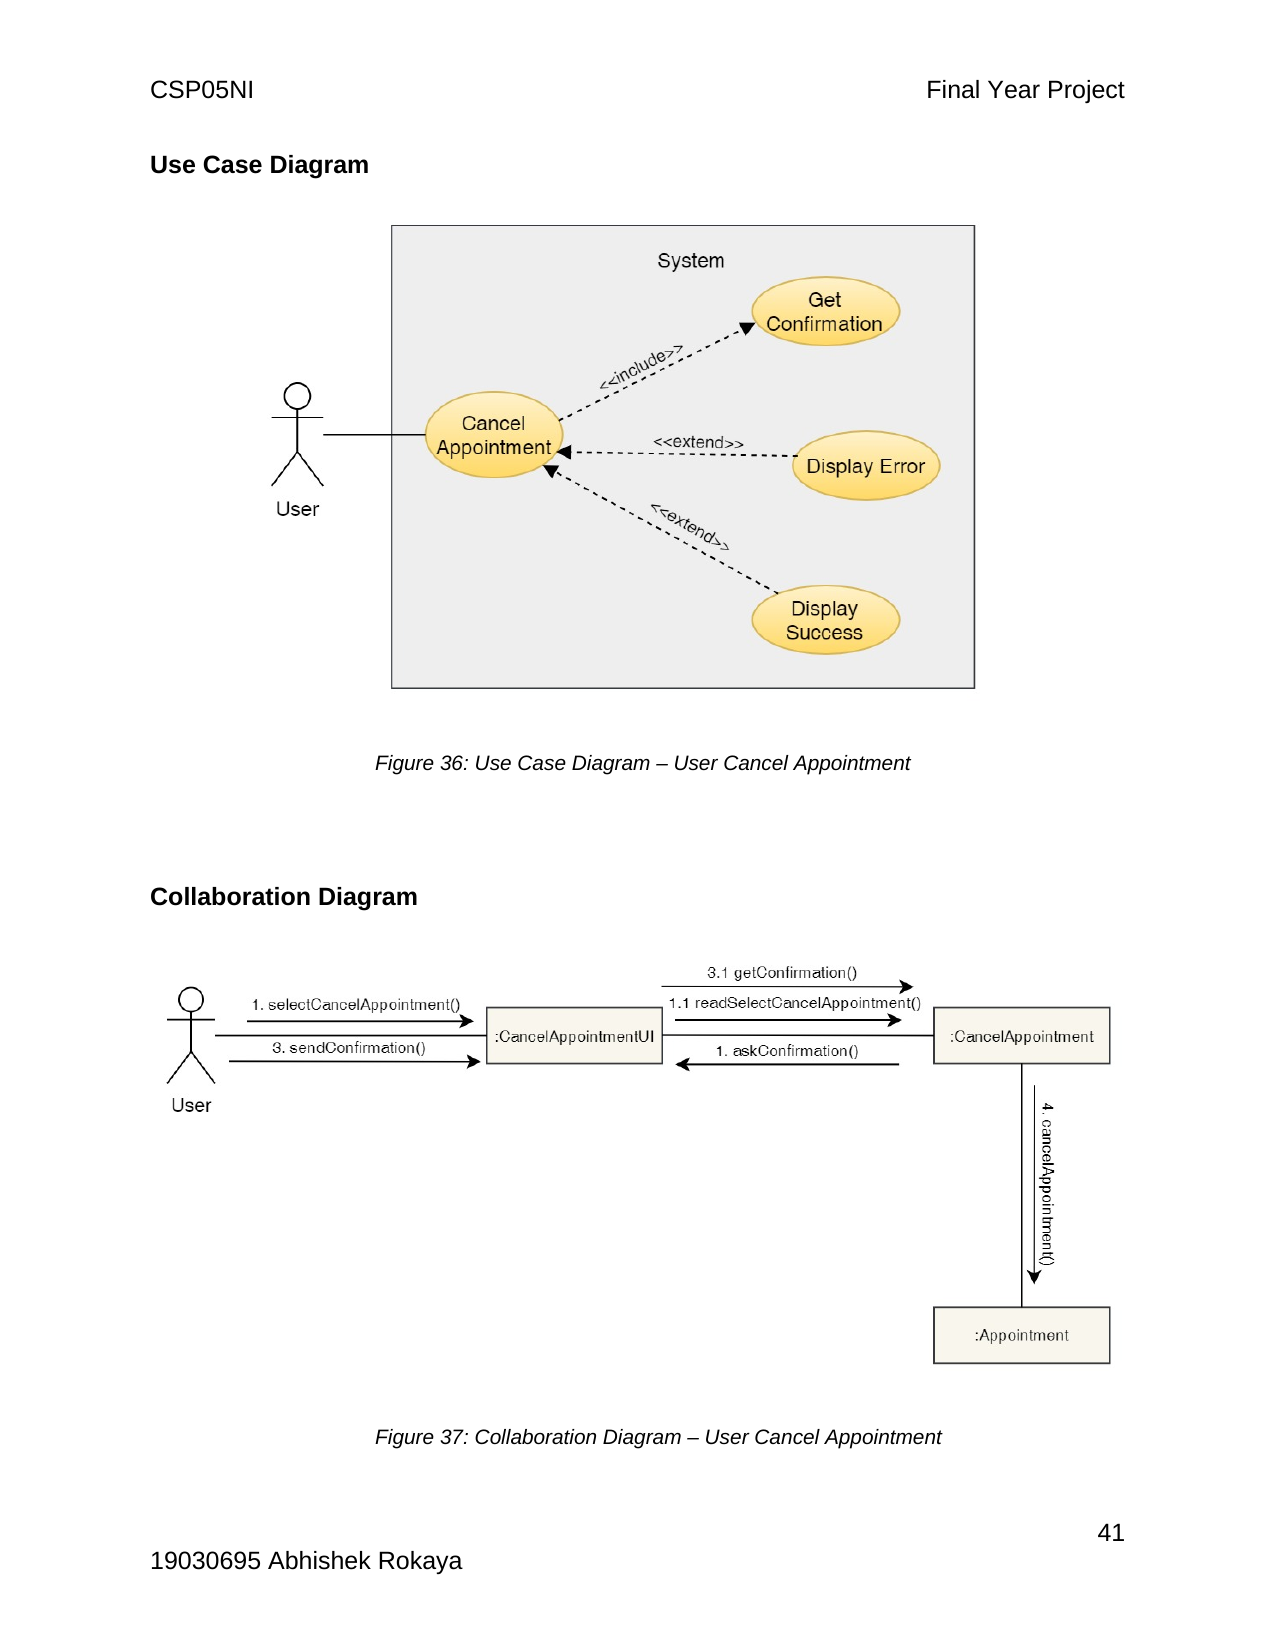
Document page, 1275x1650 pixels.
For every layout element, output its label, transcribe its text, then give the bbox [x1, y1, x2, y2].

picture [150, 939, 1125, 1380]
text Use Case Diagram [150, 150, 1125, 179]
text Figure 36: Use Case Diagram – User Cancel Appointment [375, 751, 1125, 775]
picture [253, 207, 992, 706]
text Figure 37: Collaboration Diagram – User Cancel Appointment [300, 1424, 1125, 1448]
text Collaboration Diagram [150, 882, 1125, 911]
